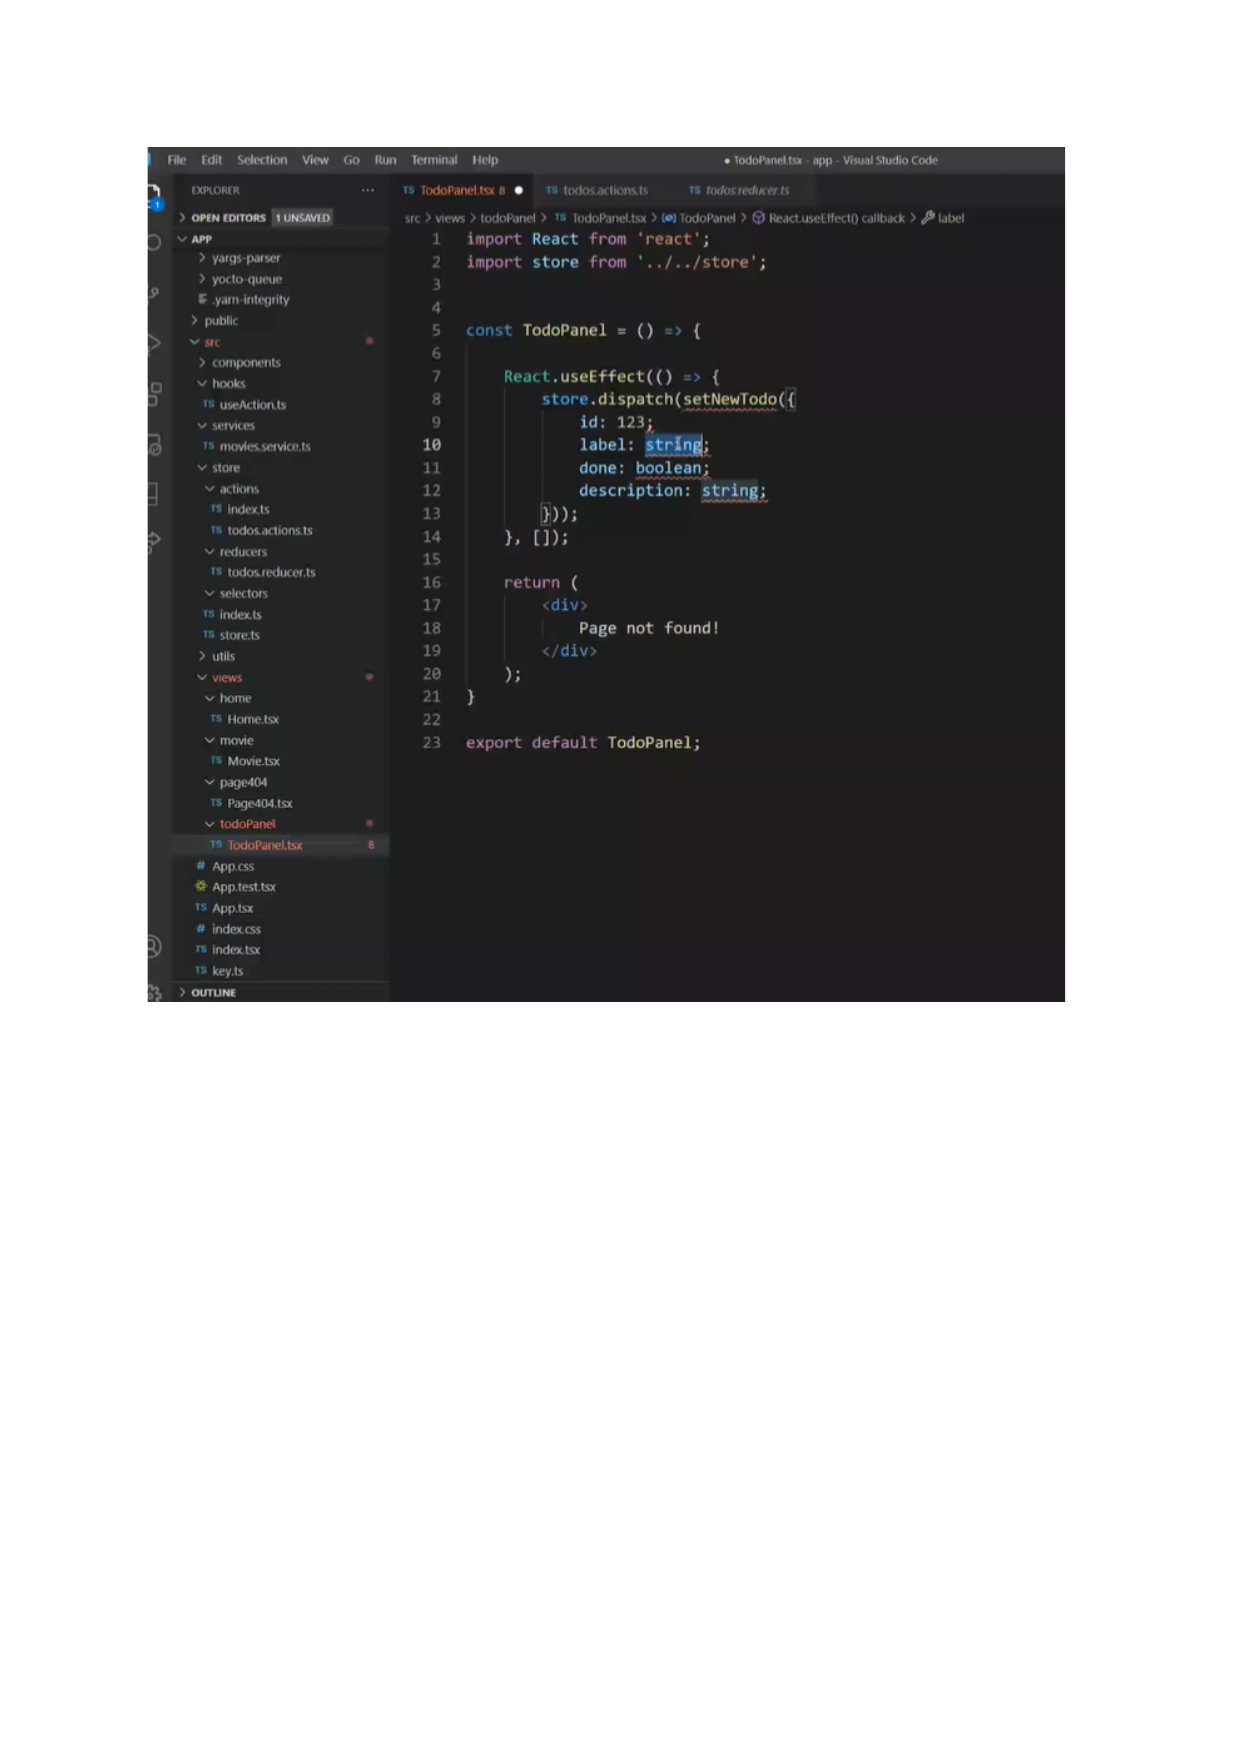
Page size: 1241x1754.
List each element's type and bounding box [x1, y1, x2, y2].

picture [147, 147, 1066, 1002]
